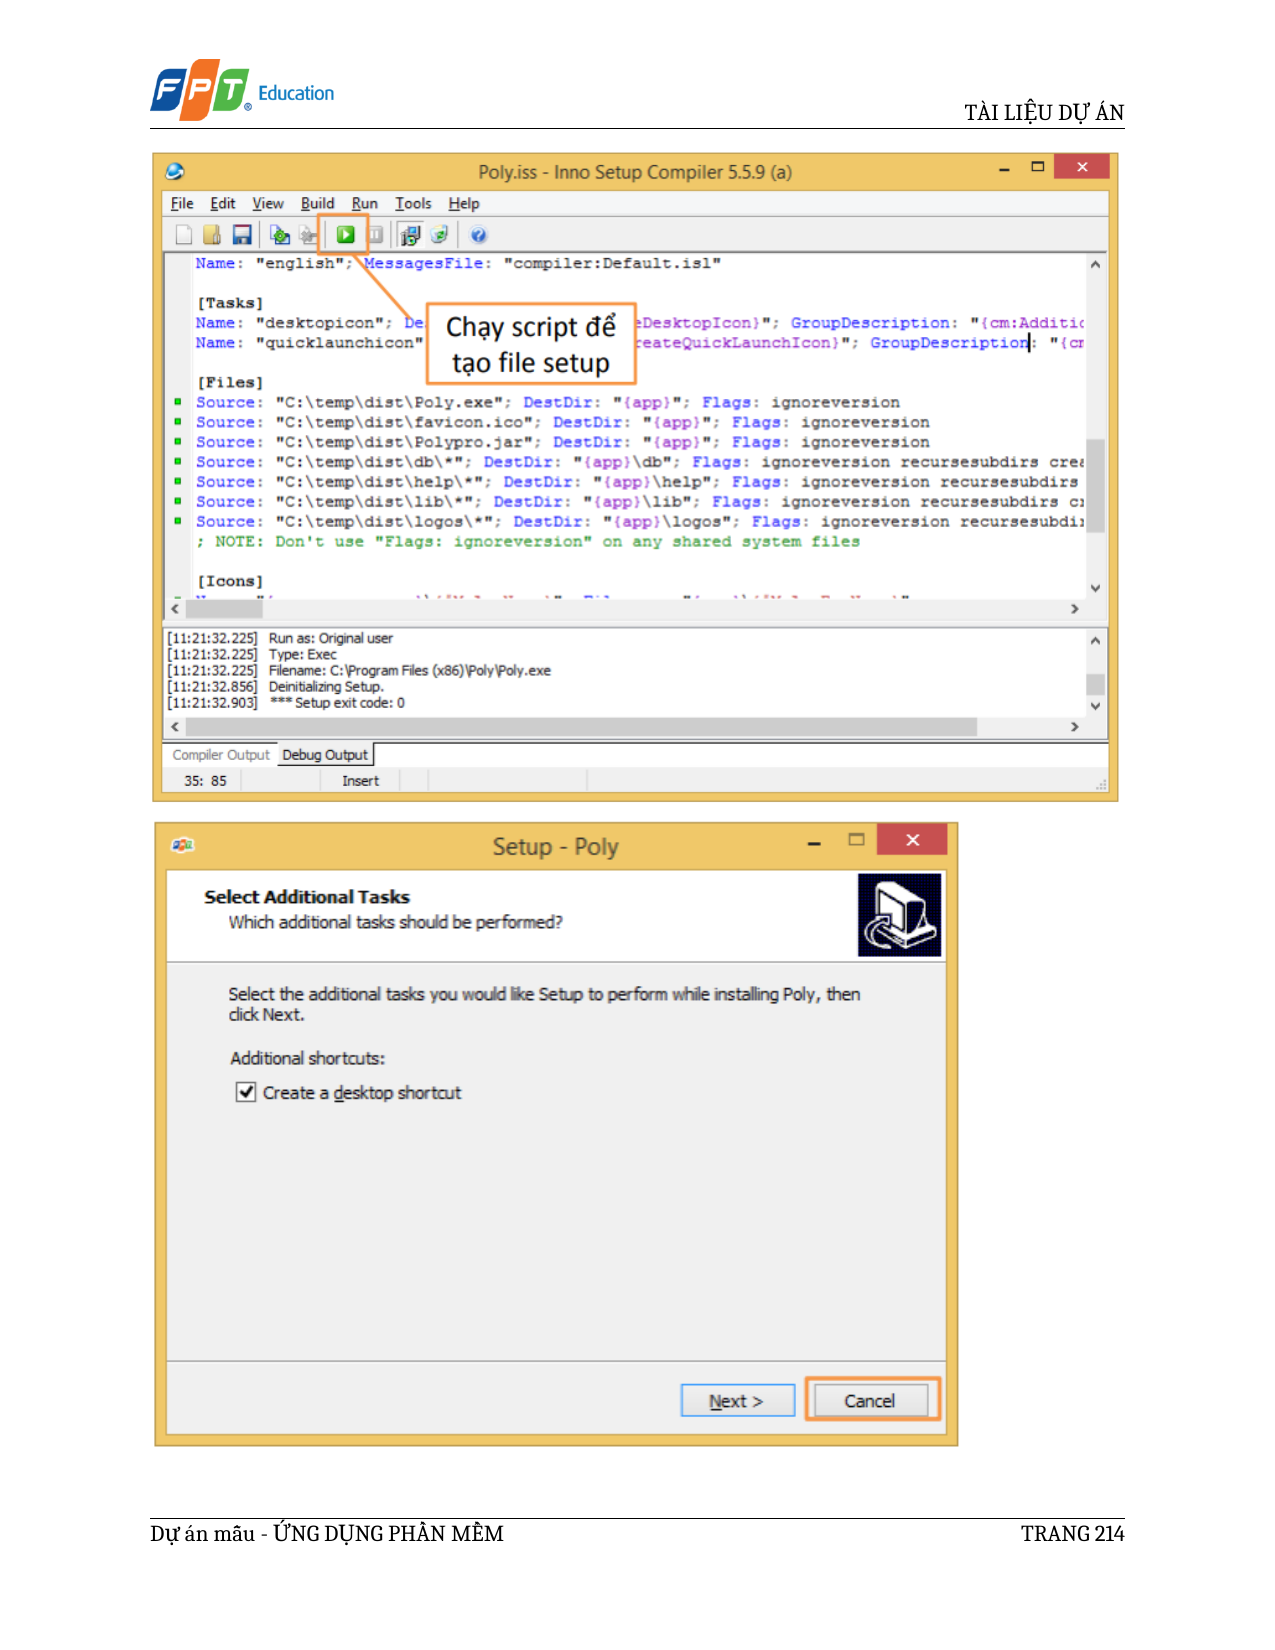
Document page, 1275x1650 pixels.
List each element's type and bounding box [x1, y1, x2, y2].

picture [150, 150, 1125, 807]
picture [150, 816, 979, 1453]
picture [150, 59, 336, 121]
